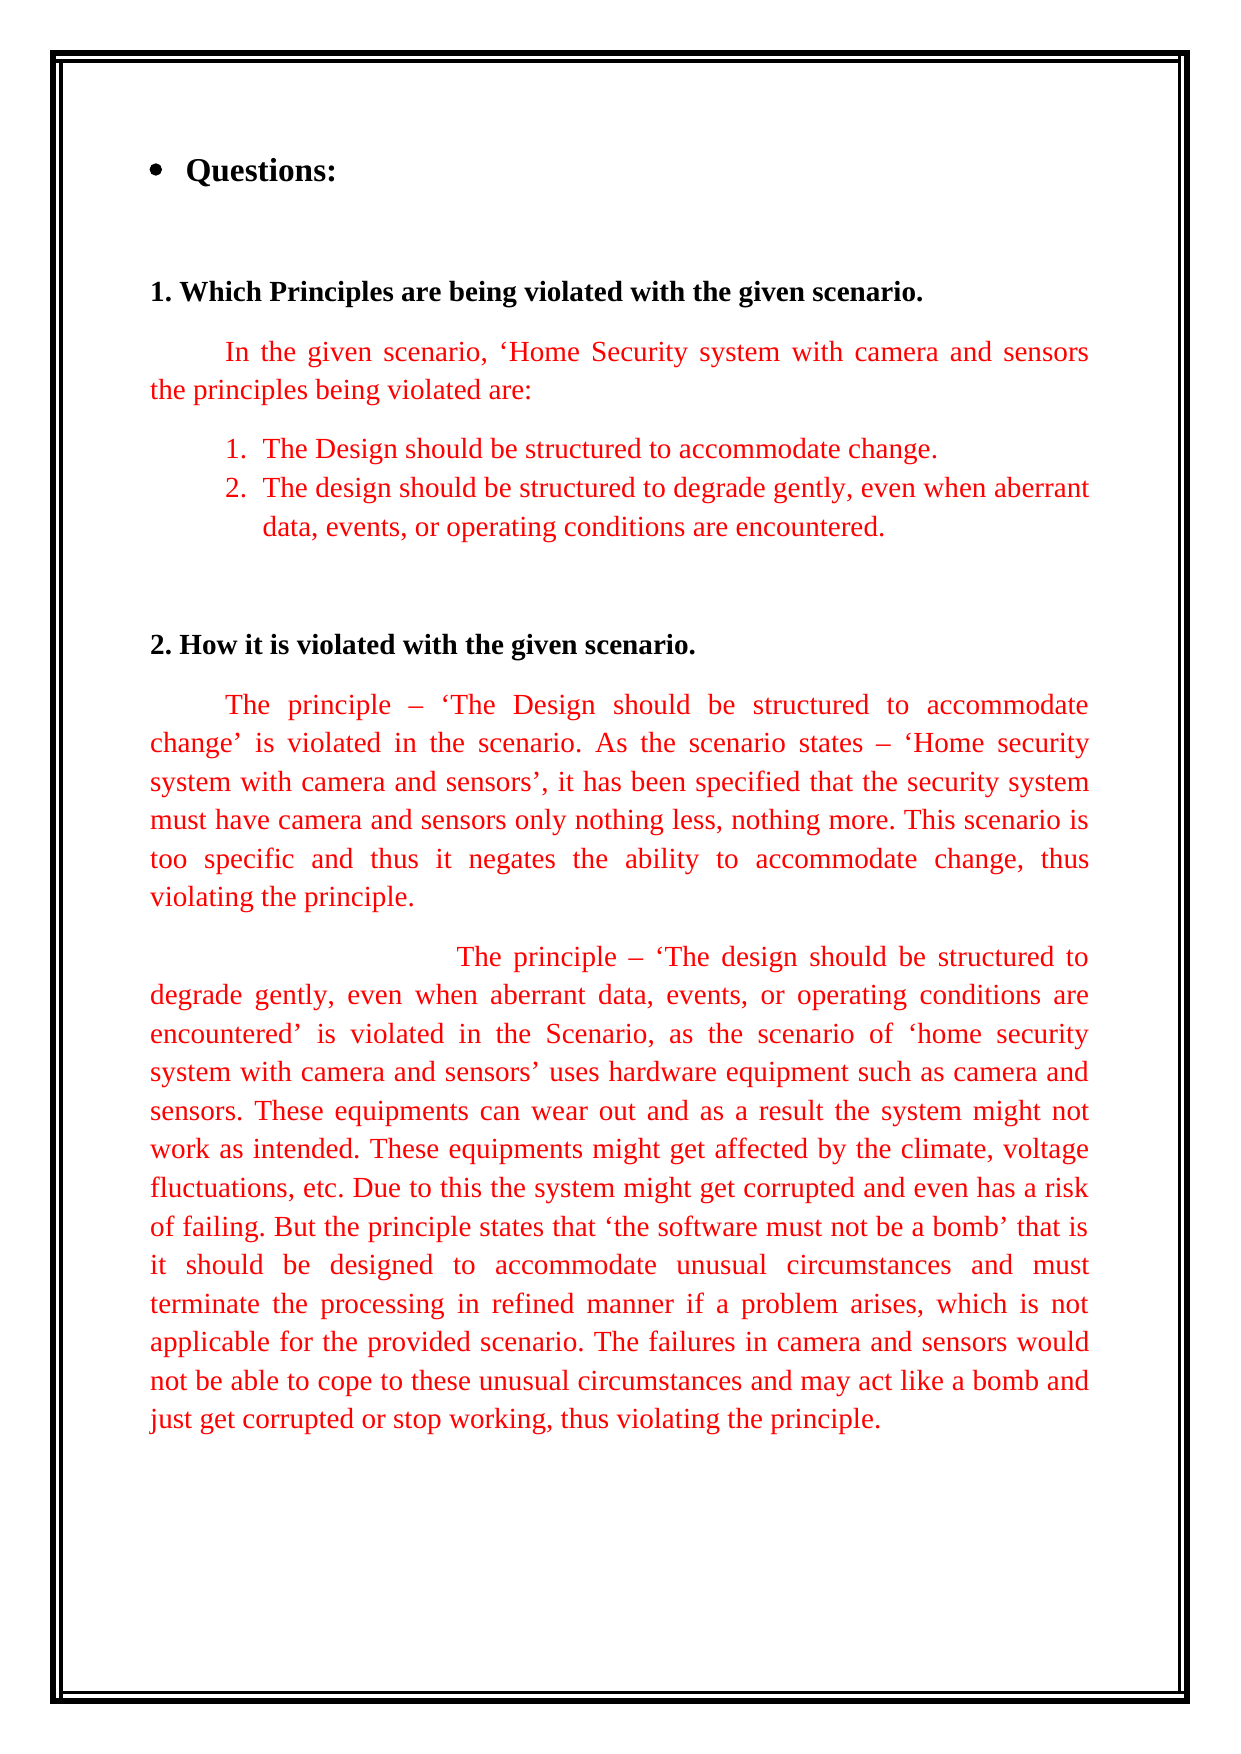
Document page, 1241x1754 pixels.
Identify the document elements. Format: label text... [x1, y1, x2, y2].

text 2. How it is violated with the given scenario. [150, 627, 1090, 661]
text The principle – ‘The Design should be structured to accommodate change’ is violated in the scenario. As the scenario states – ‘Home security system with camera and sensors’, it has been specified that the security system must have camera and sensors only nothing less, nothing more. This scenario is too specific and thus it negates the ability to accommodate change, thus violating the principle. [150, 687, 1090, 913]
list The design should be structured to degrade gently, even when aberrant data, events, or operating conditions are encountered. [225, 470, 1090, 542]
list Questions: [150, 150, 1090, 188]
text In the given scenario, ‘Home Security system with camera and sensors the principles being violated are: [150, 334, 1090, 406]
list The Design should be structured to accommodate change. [225, 432, 1090, 465]
text 1. Which Principles are being violated with the given scenario. [150, 274, 1090, 308]
text The principle – ‘The design should be structured to degrade gently, even when aberrant data, events, or operating conditions are encountered’ is violated in the Scenario, as the scenario of ‘home security system with camera and sensors’ uses hardware equipment such as camera and sensors. These equipments can wear out and as a result the system might not work as intended. These equipments might get affected by the climate, voltage fluctuations, etc. Due to this the system might get corrupted and even has a risk of failing. But the principle states that ‘the software must not be a bomb’ that is it should be designed to accommodate unusual circumstances and must terminate the processing in refined manner if a problem arises, which is not applicable for the provided scenario. The failures in camera and sensors would not be able to cope to these unusual circumstances and may act like a bomb and just get corrupted or stop working, thus violating the principle. [150, 939, 1090, 1435]
